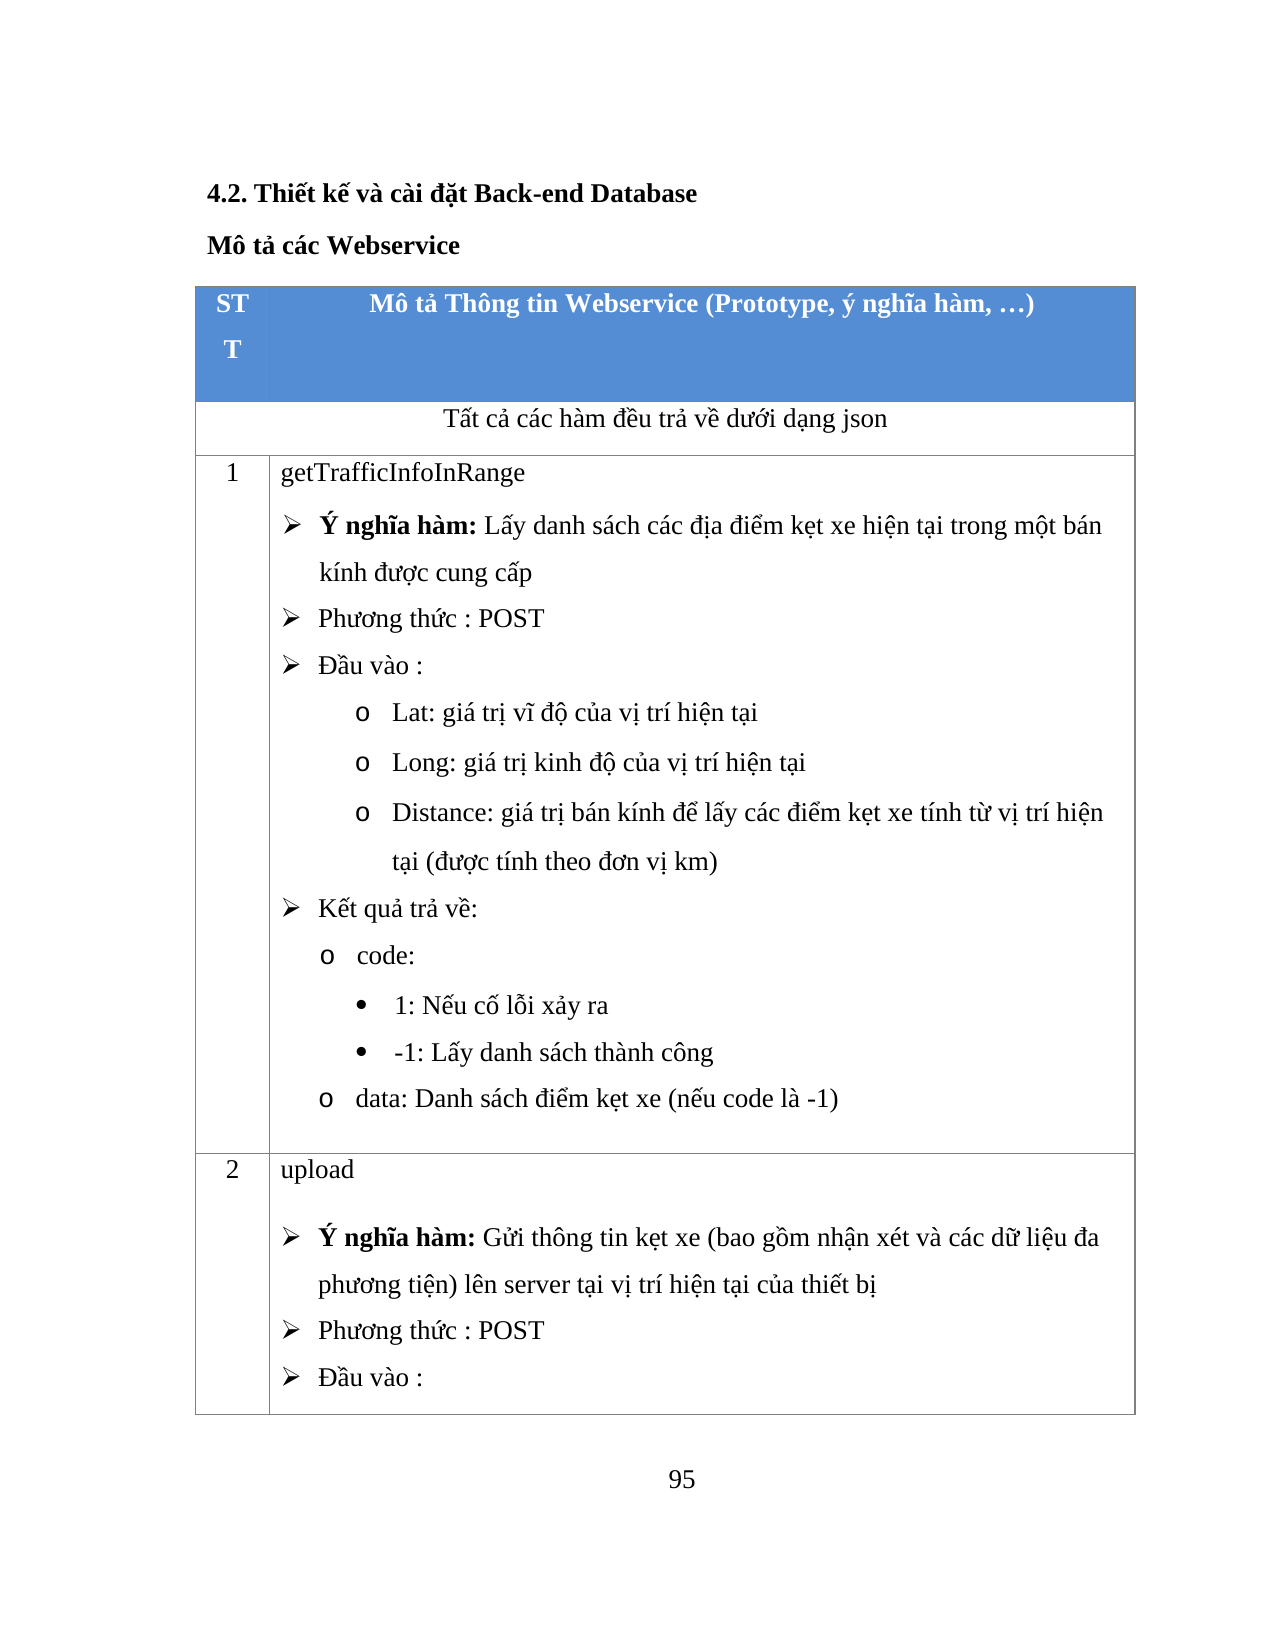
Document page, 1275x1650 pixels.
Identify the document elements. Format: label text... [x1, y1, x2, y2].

table_header STT [196, 287, 269, 401]
subtitle 4.2. Thiết kế và cài đặt Back-end Database [207, 177, 1157, 208]
table_cell getTrafficInfoInRange Ý nghĩa hàm: Lấy danh sách các địa điểm kẹt xe hiện tại trong một bán kính được cung cấp Phương thức : POST Đầu vào : Lat: giá trị vĩ độ của vị trí hiện tại Long: giá trị kinh độ của vị trí hiện tại Distance: giá trị bán kính để lấy các điểm kẹt xe tính từ vị trí hiện tại (được tính theo đơn vị km) Kết quả trả về: code: 1: Nếu cố lỗi xảy ra -1: Lấy danh sách thành công data: Danh sách điểm kẹt xe (nếu code là -1) [270, 456, 1134, 1152]
table_header Mô tả Thông tin Webservice (Prototype, ý nghĩa hàm, …) [270, 287, 1134, 401]
table_cell 2 [196, 1154, 269, 1414]
table_cell 1 [196, 456, 269, 1152]
text Mô tả các Webservice [207, 229, 1157, 260]
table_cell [270, 1154, 1134, 1414]
table_cell Tất cả các hàm đều trả về dưới dạng json [196, 402, 1134, 455]
